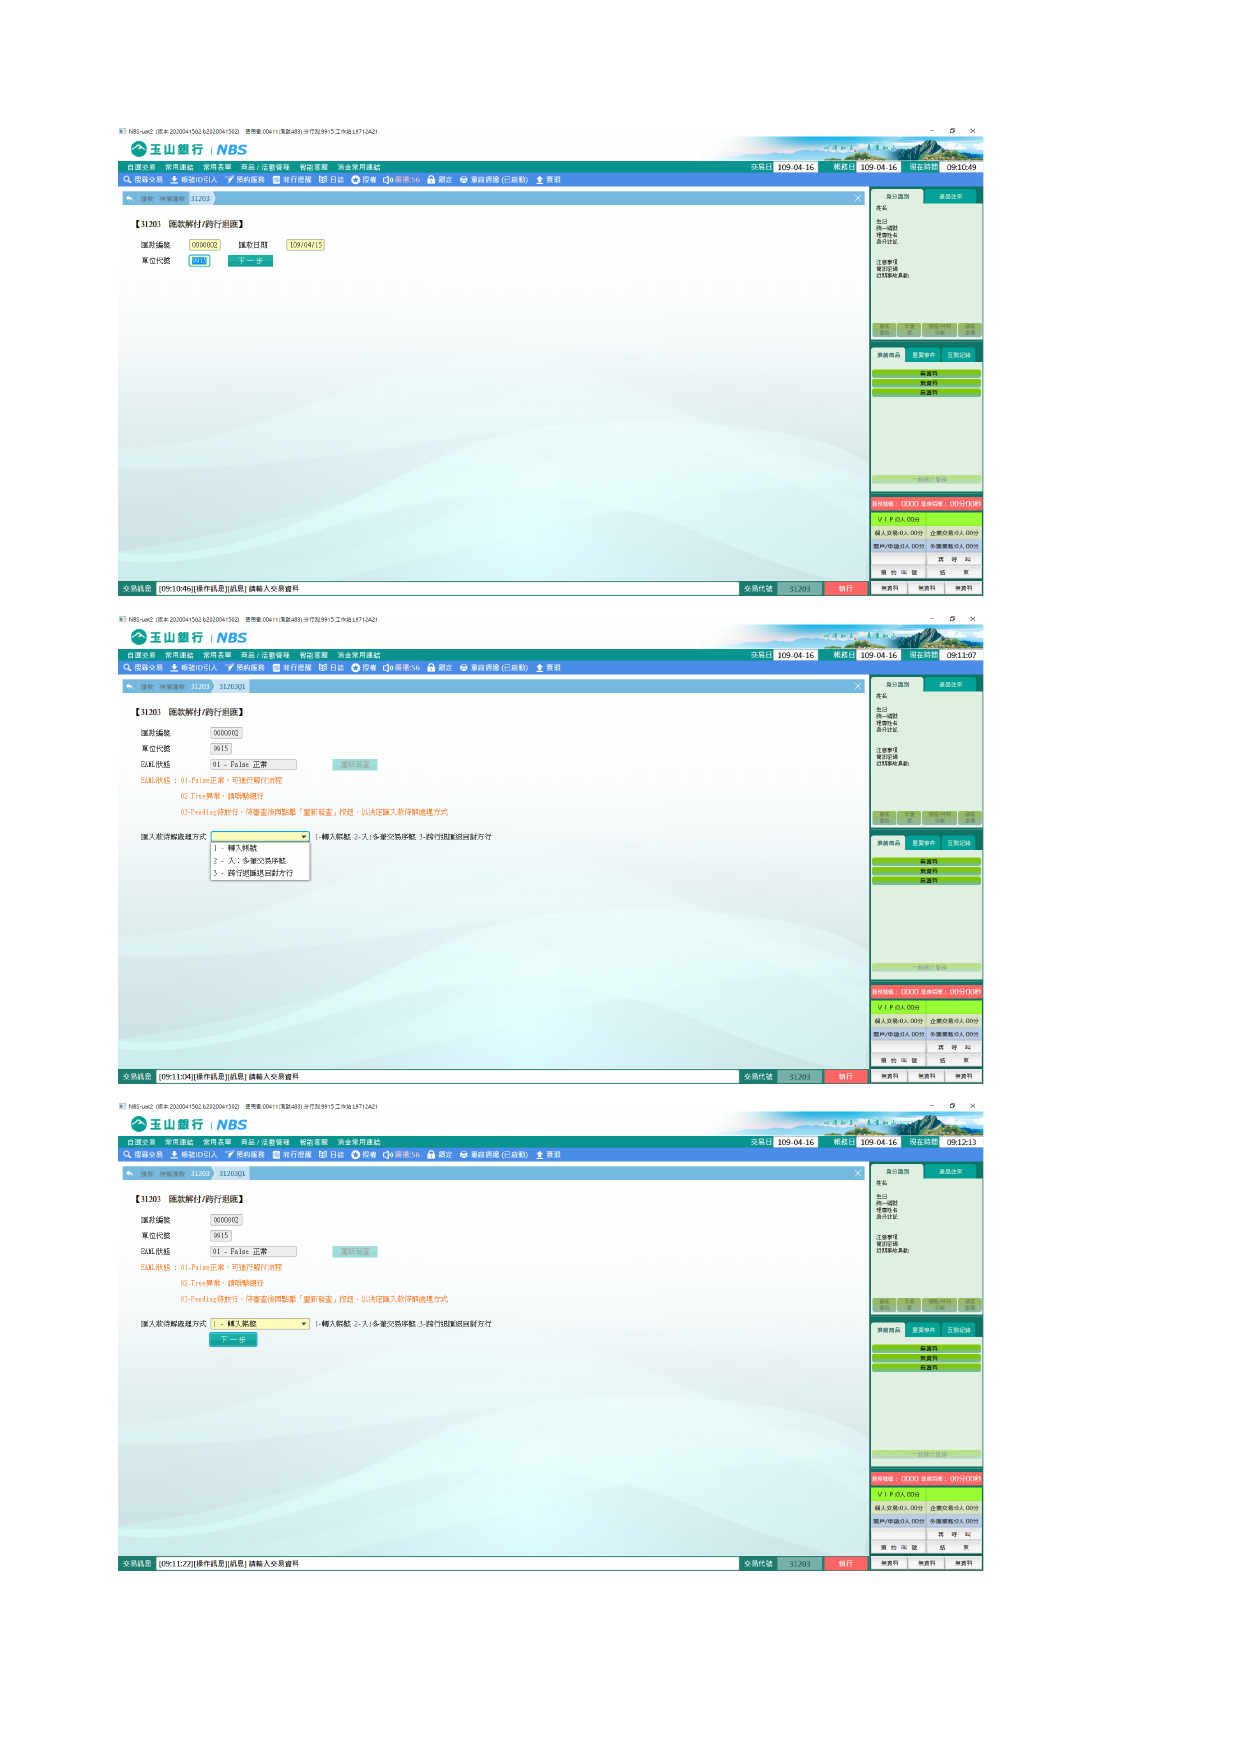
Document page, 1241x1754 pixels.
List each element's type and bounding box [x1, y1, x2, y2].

picture [118, 127, 984, 596]
picture [118, 614, 984, 1084]
picture [118, 1102, 984, 1571]
